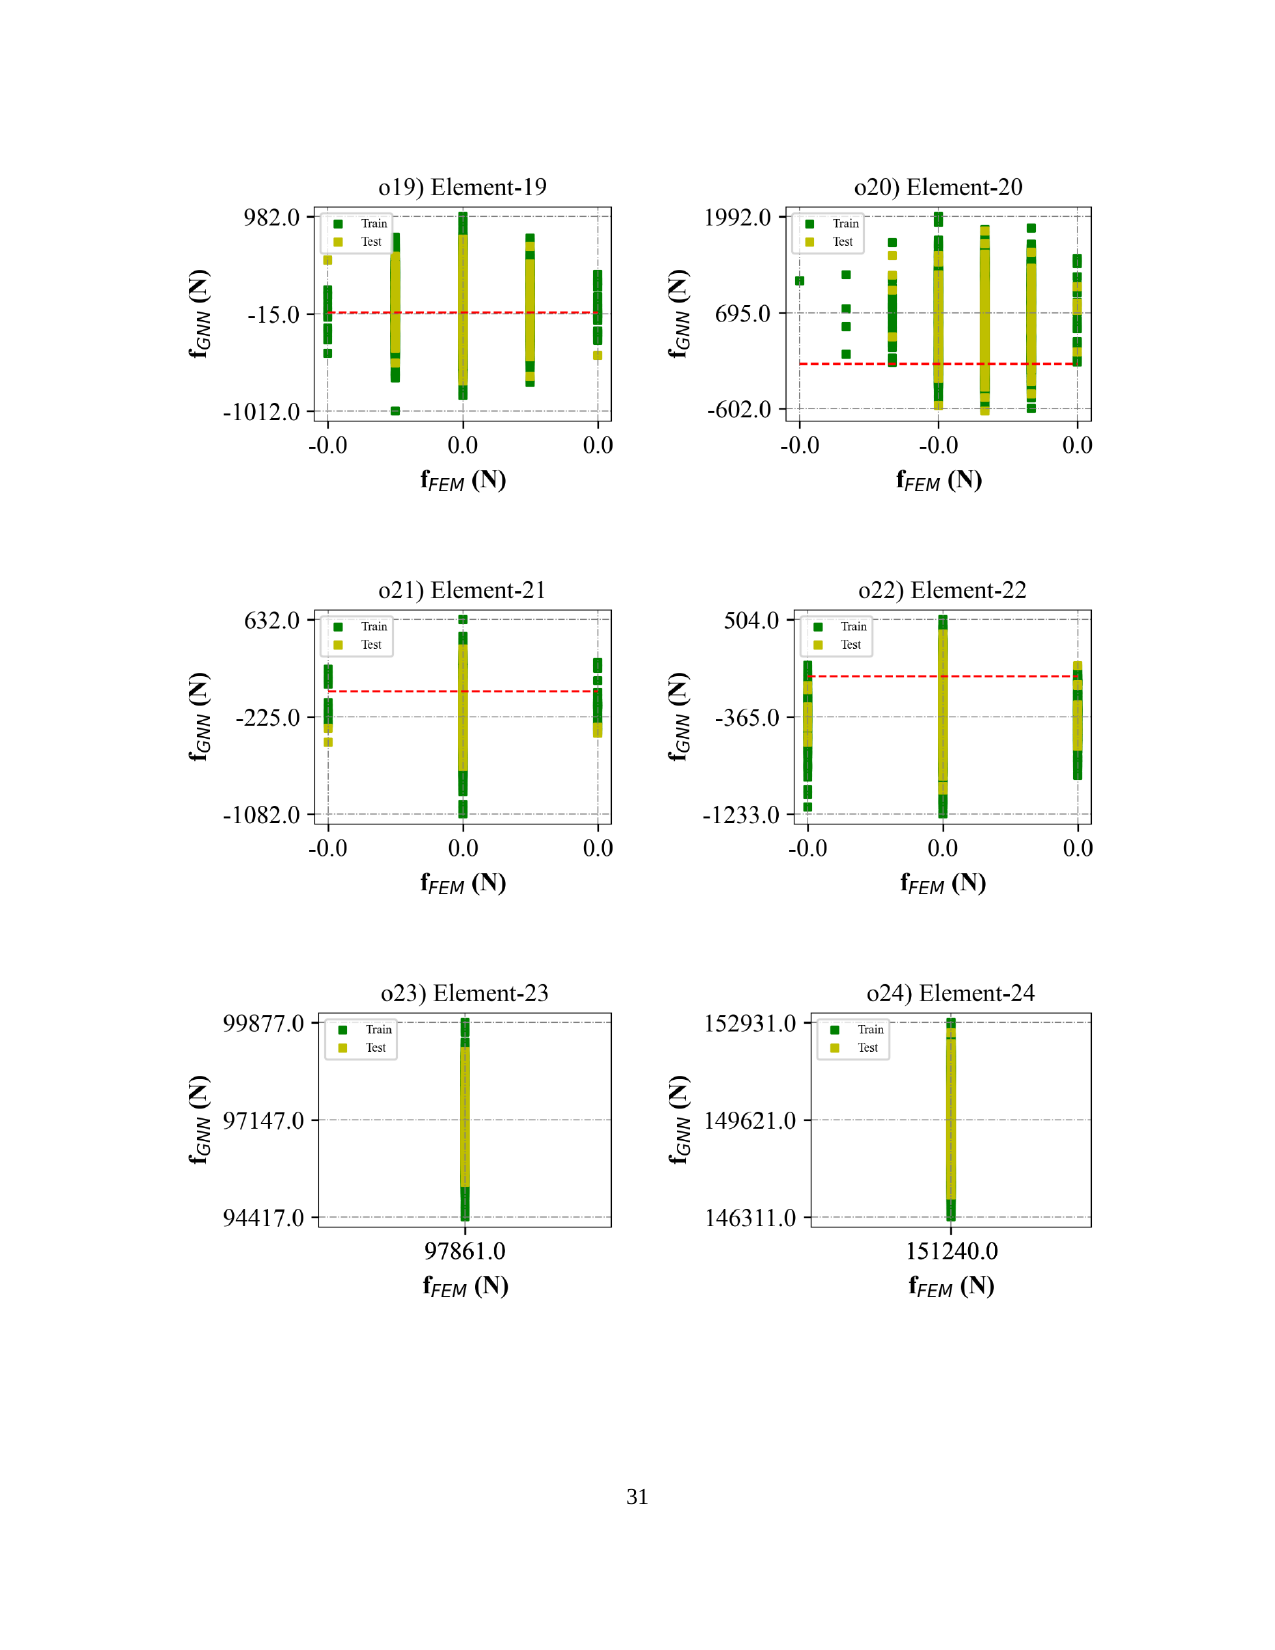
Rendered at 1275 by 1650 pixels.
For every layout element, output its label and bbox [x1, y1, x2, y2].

picture [157, 956, 1118, 1331]
picture [157, 150, 1118, 525]
picture [157, 553, 1118, 928]
